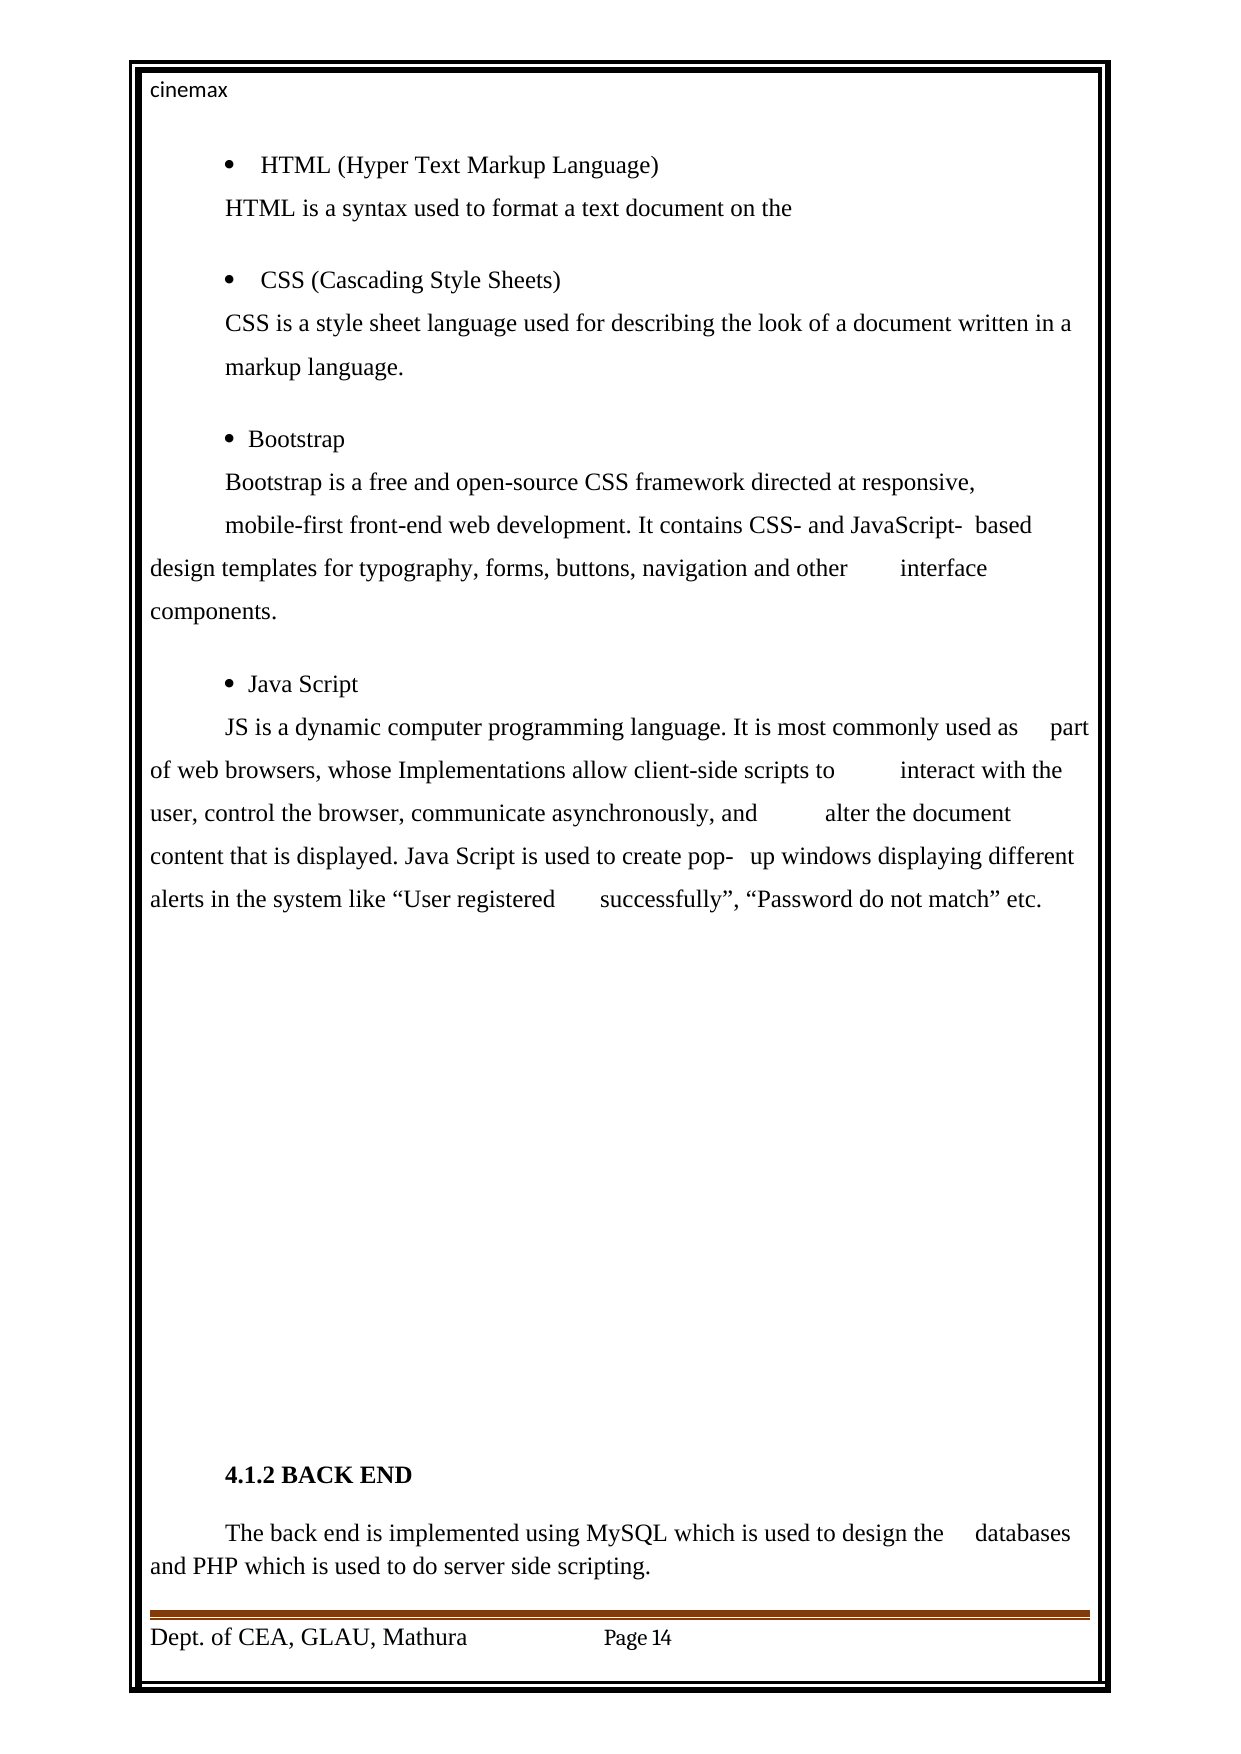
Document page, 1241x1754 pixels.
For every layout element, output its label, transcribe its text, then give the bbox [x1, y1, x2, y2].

text Bootstrap Bootstrap is a free and open-source CSS framework directed at responsive, mobile-first front-end web development. It contains CSS- and JavaScript- based design templates for typography, forms, buttons, navigation and other interface components. [150, 424, 1090, 625]
text CSS (Cascading Style Sheets) CSS is a style sheet language used for describing the look of a document written in a markup language. [225, 265, 1090, 380]
text HTML (Hyper Text Markup Language) HTML is a syntax used to format a text document on the [225, 150, 1090, 222]
text The back end is implemented using MySQL which is used to design the databases and PHP which is used to do server side scripting. [150, 1518, 1090, 1580]
text Java Script JS is a dynamic computer programming language. It is most commonly used as part of web browsers, whose Implementations allow client-side scripts to interact with the user, control the browser, communicate asynchronously, and alter the document content that is displayed. Java Script is used to create pop- up windows displaying different alerts in the system like “User registered successfully”, “Password do not match” etc. [150, 669, 1090, 913]
text 4.1.2 BACK END [150, 1460, 1090, 1489]
